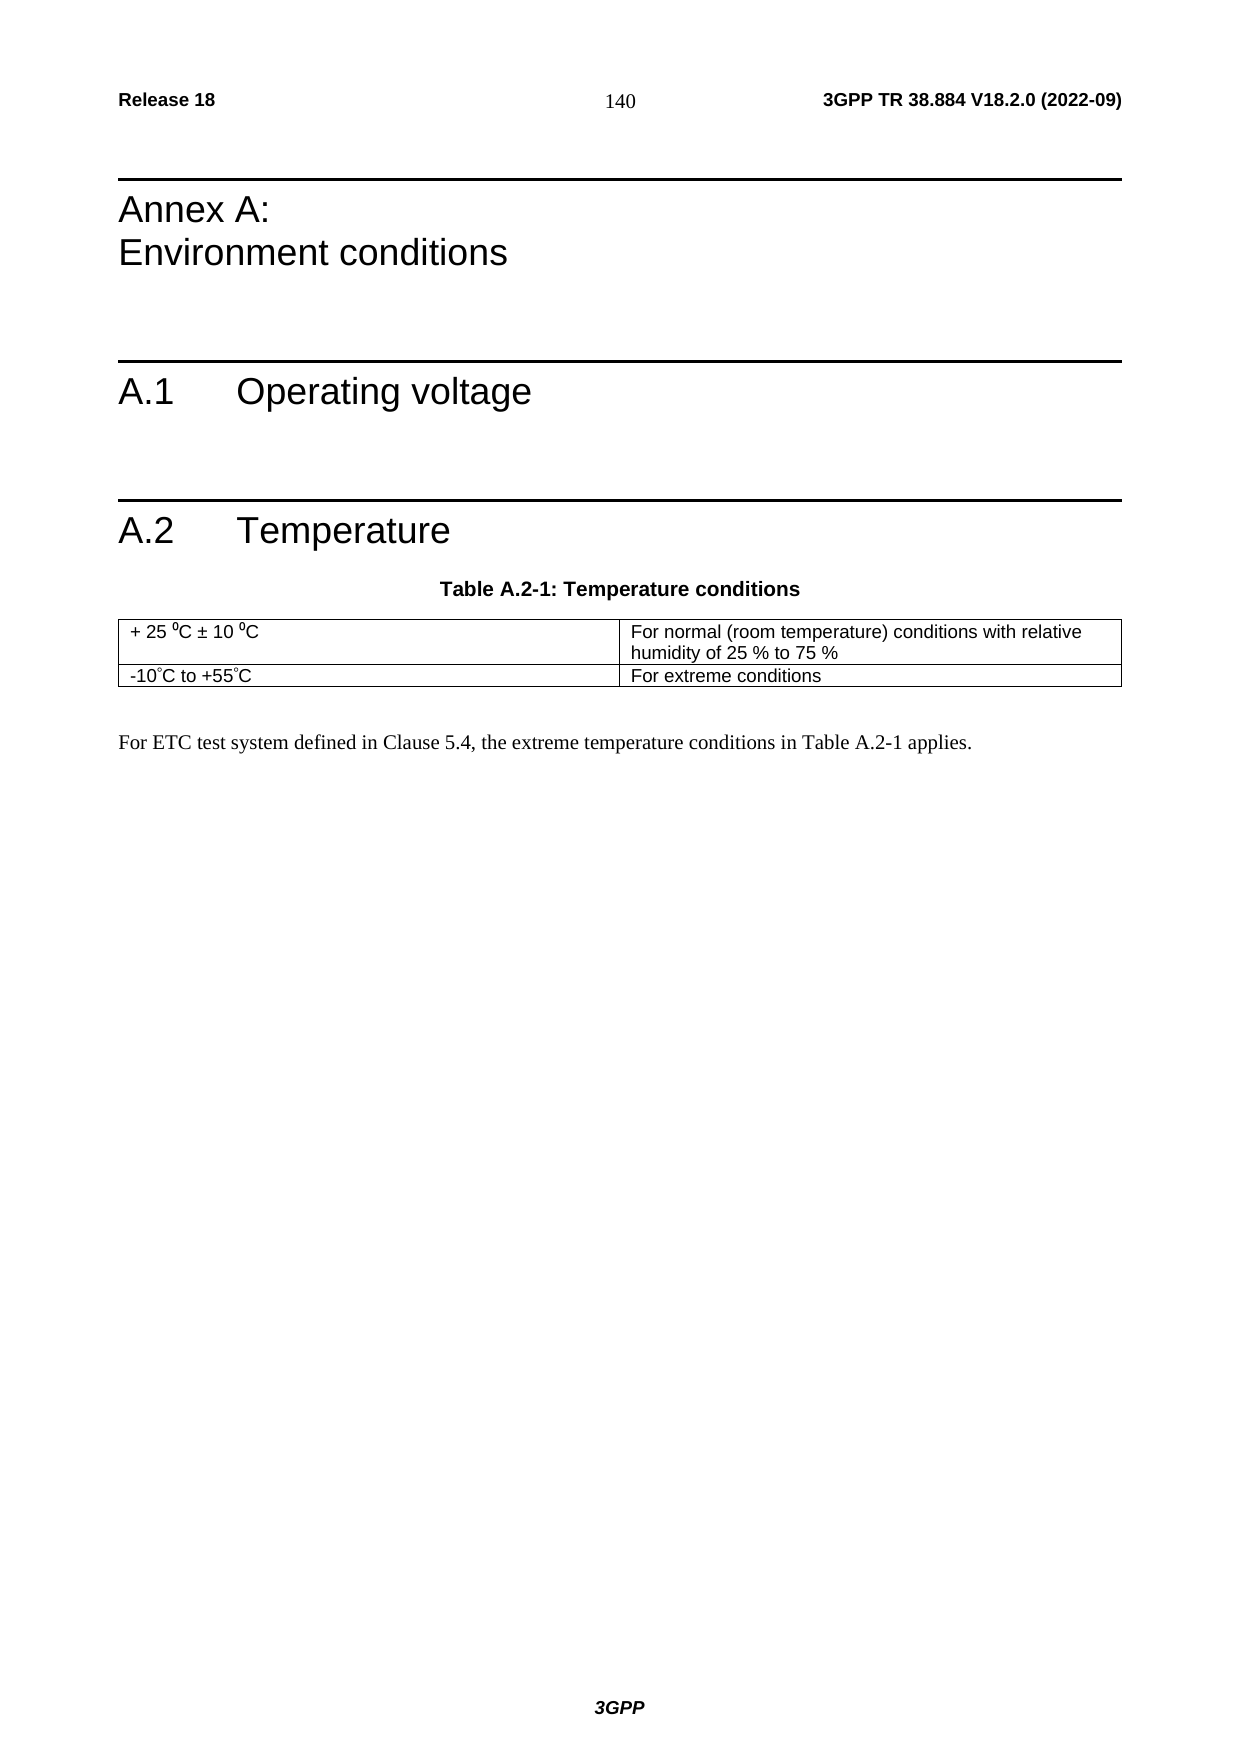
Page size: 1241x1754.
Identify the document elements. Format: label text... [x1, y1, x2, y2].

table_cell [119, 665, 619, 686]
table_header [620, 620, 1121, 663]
text Table A.2-1: Temperature conditions [118, 577, 1122, 601]
subtitle Annex A: Environment conditions [118, 181, 1122, 273]
subtitle A.1 Operating voltage [118, 363, 1122, 413]
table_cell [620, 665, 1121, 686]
subtitle A.2 Temperature [118, 502, 1122, 552]
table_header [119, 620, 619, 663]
text For ETC test system defined in Clause 5.4, the extreme temperature conditions in Table A.2-1 applies. [118, 730, 1122, 754]
